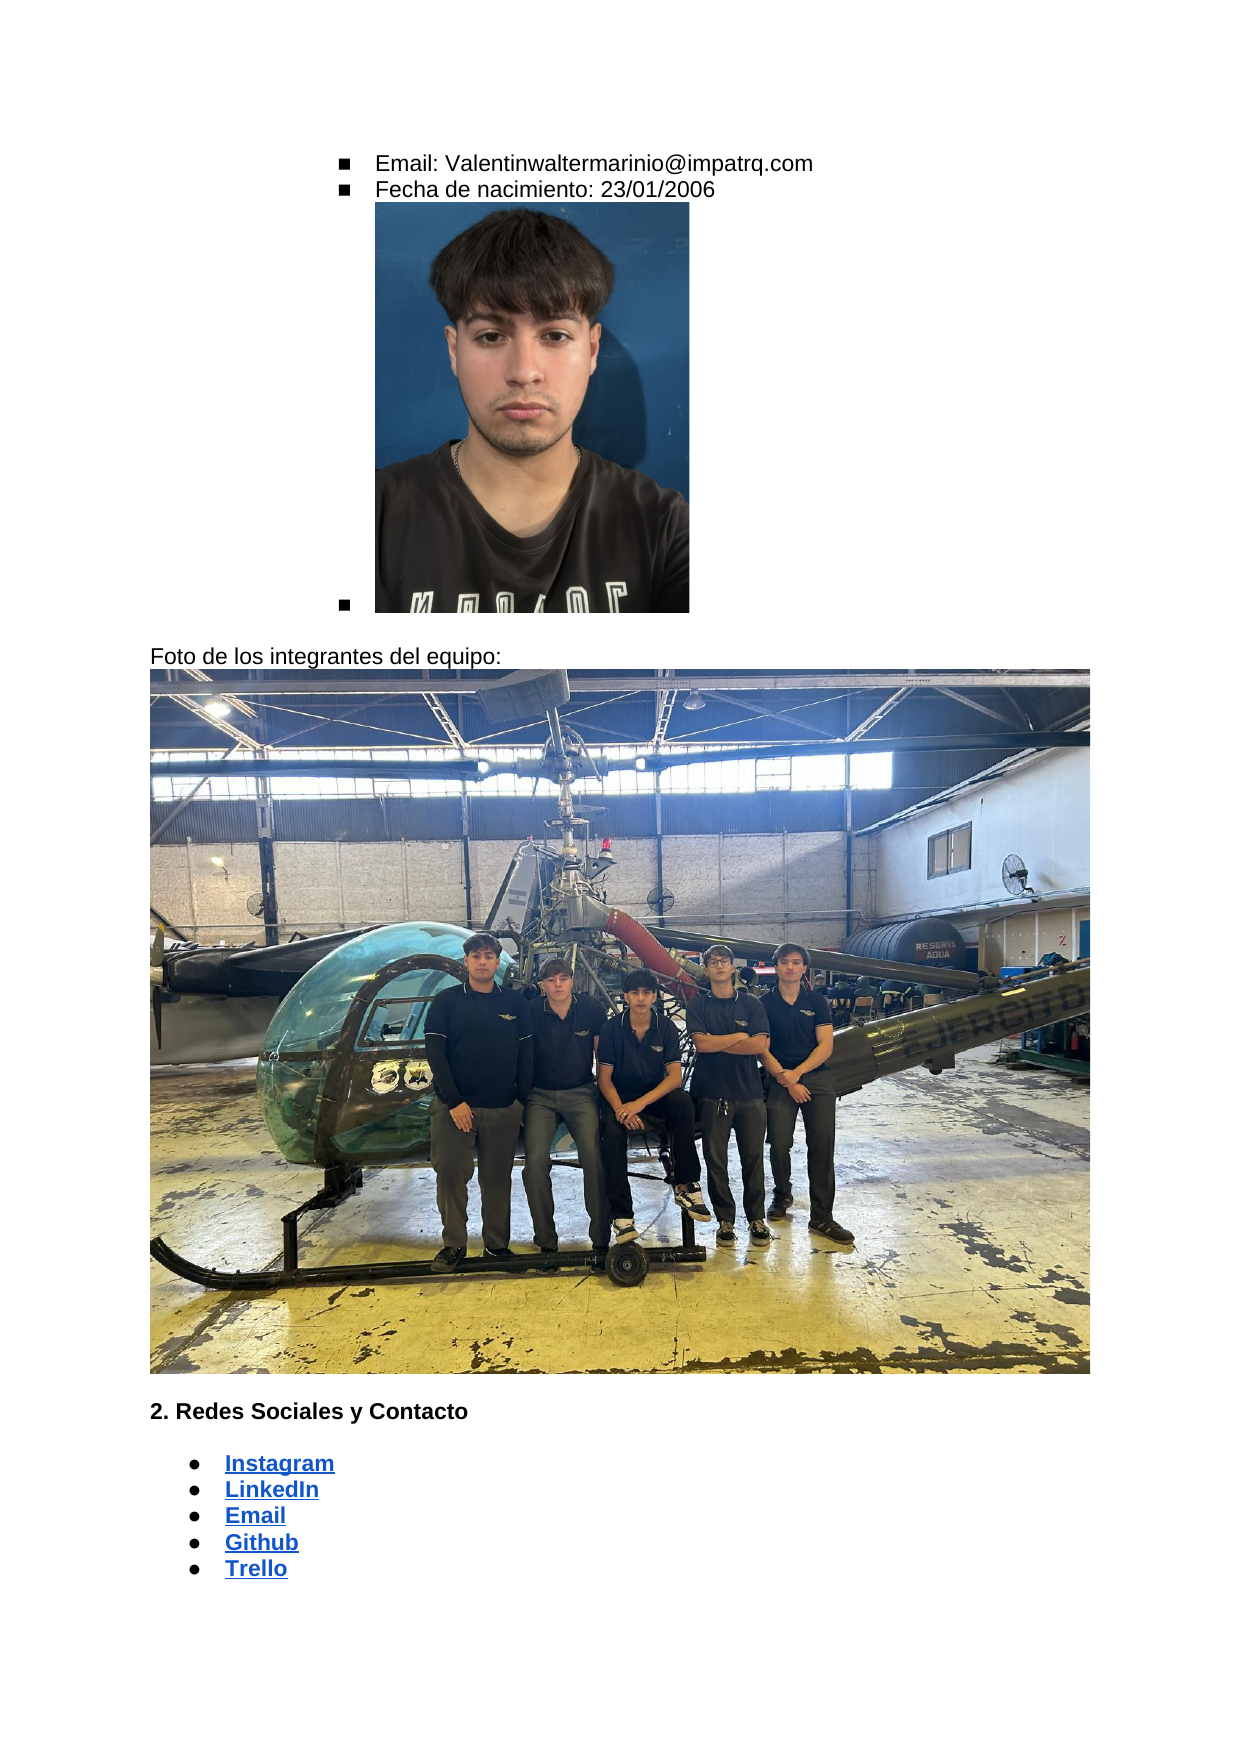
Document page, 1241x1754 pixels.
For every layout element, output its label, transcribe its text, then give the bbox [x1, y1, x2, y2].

text Foto de los integrantes del equipo: [150, 643, 1090, 669]
list LinkedIn [187, 1476, 1090, 1502]
list Email [187, 1502, 1090, 1529]
subtitle 2. Redes Sociales y Contacto [150, 1398, 1090, 1424]
list Instagram [187, 1449, 1090, 1476]
picture [375, 202, 690, 613]
picture [150, 669, 1091, 1374]
list Github [187, 1529, 1090, 1555]
list Trello [187, 1555, 1090, 1581]
list Email: Valentinwaltermarinio@impatrq.com [337, 150, 1090, 176]
list Fecha de nacimiento: 23/01/2006 [337, 176, 1090, 203]
